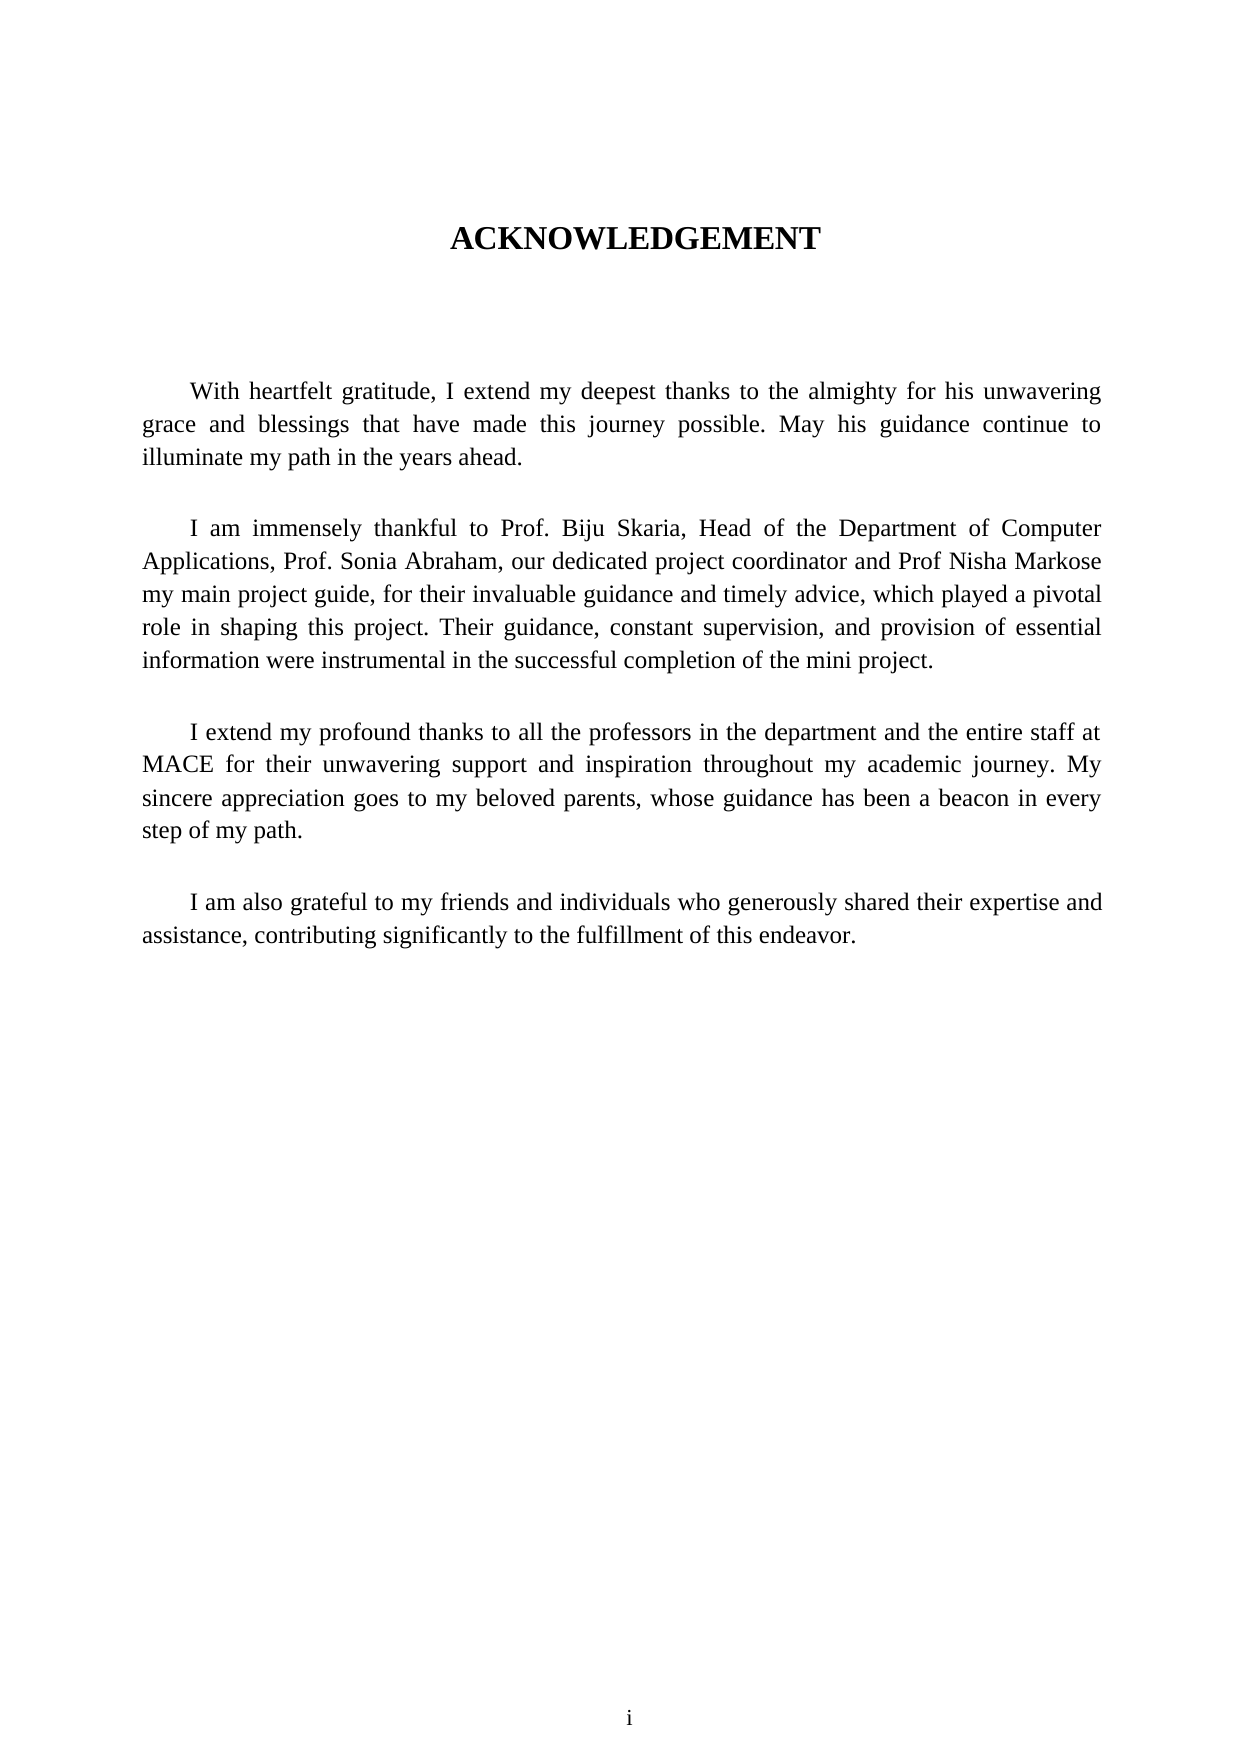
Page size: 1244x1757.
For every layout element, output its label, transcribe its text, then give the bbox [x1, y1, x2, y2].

text I am immensely thankful to Prof. Biju Skaria, Head of the Department of Computer Applications, Prof. Sonia Abraham, our dedicated project coordinator and Prof Nisha Markose my main project guide, for their invaluable guidance and timely advice, which played a pivotal role in shaping this project. Their guidance, constant supervision, and provision of essential information were instrumental in the successful completion of the mini project. [142, 513, 1102, 674]
text I extend my profound thanks to all the professors in the department and the entire staff at MACE for their unwavering support and inspiration throughout my academic journey. My sincere appreciation goes to my beloved parents, whose guidance has been a beacon in every step of my path. [142, 717, 1102, 844]
text I am also grateful to my friends and individuals who generously shared their expertise and assistance, contributing significantly to the fulfillment of this endeavor. [142, 887, 1102, 948]
text With heartfelt gratitude, I extend my deepest thanks to the almighty for his unwavering grace and blessings that have made this journey possible. May his guidance continue to illuminate my path in the years ahead. [142, 376, 1102, 471]
text ACKNOWLEDGEMENT [143, 218, 1128, 256]
